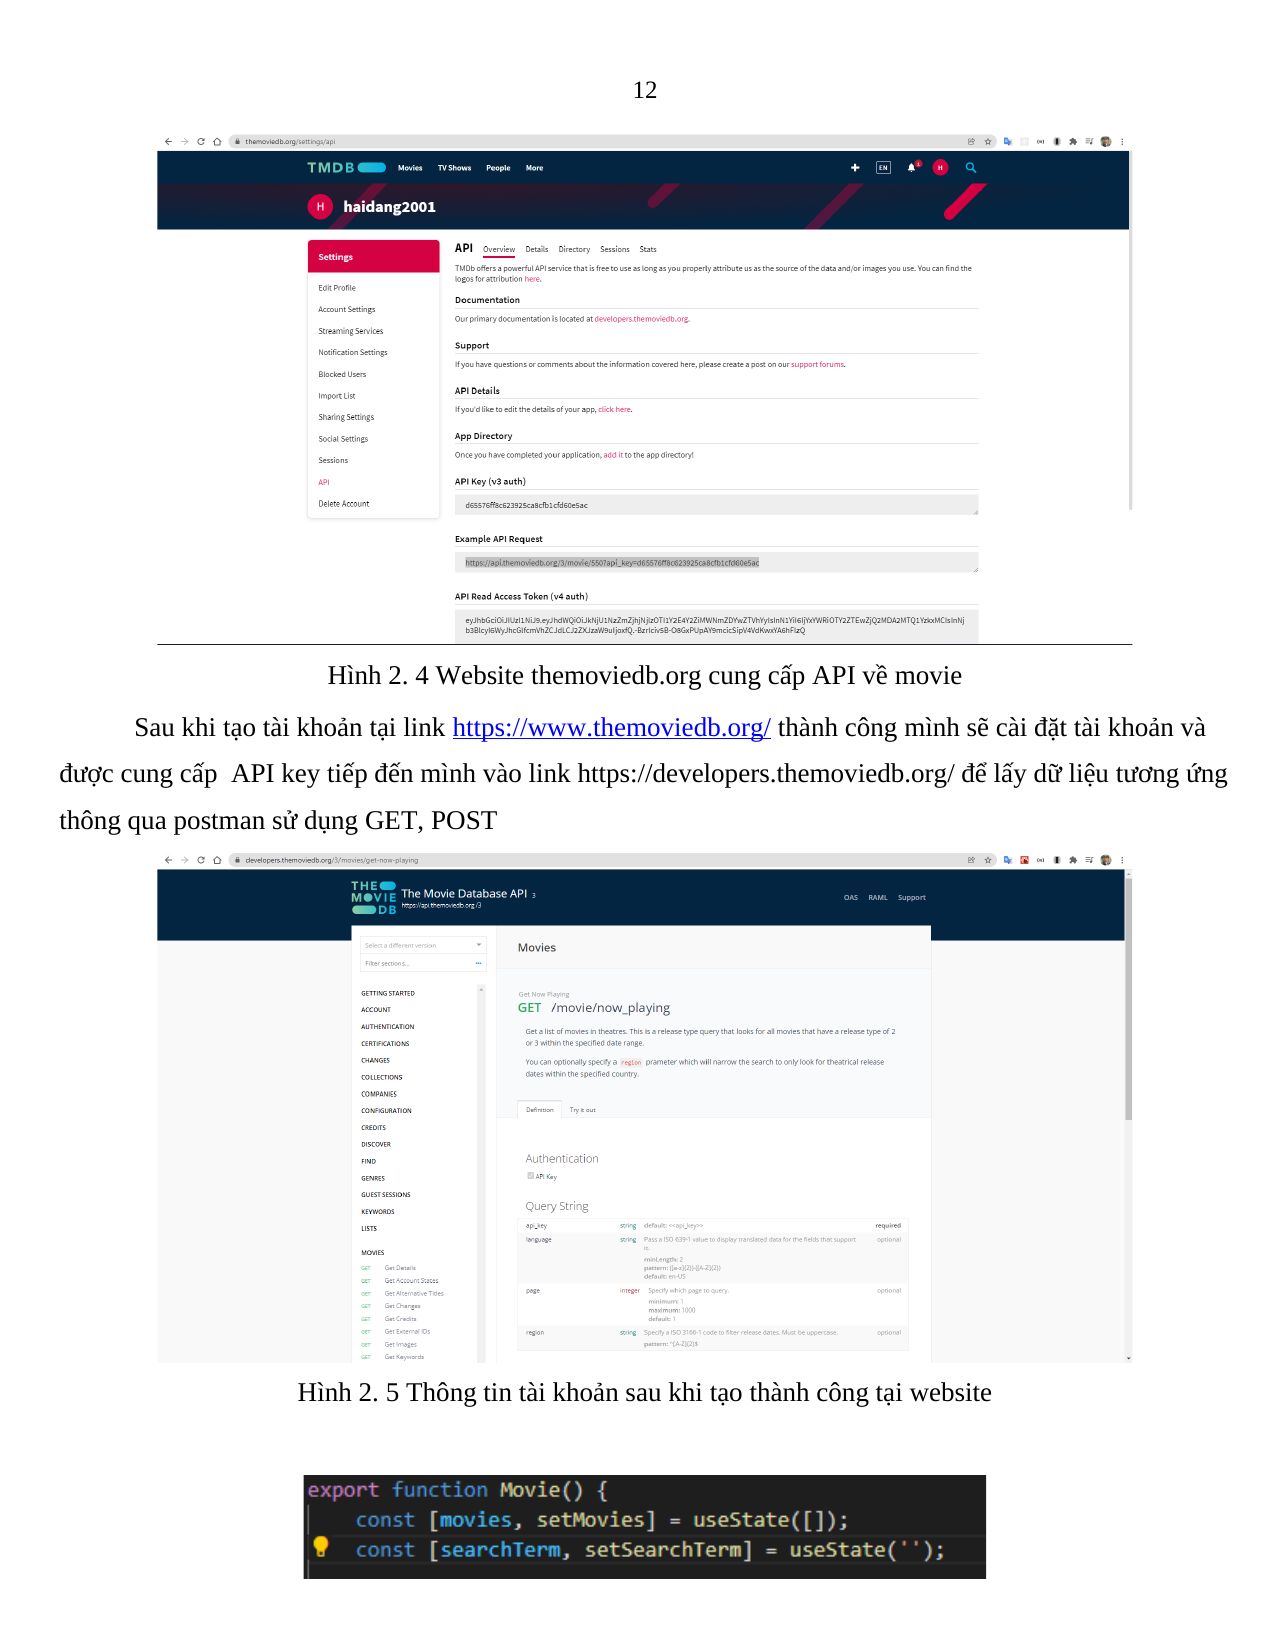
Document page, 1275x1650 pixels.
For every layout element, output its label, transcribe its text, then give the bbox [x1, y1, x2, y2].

text Sau khi tạo tài khoản tại link https://www.themoviedb.org/ thành công mình sẽ cài đặt tài khoản và được cung cấp API key tiếp đến mình vào link https://developers.themoviedb.org/ để lấy dữ liệu tương ứng thông qua postman sử dụng GET, POST [59, 711, 1231, 835]
text Hình 2. 5 Thông tin tài khoản sau khi tạo thành công tại website [59, 1377, 1231, 1408]
picture [157, 851, 1133, 1363]
picture [303, 1475, 987, 1579]
text Hình 2. 4 Website themoviedb.org cung cấp API về movie [59, 659, 1231, 690]
picture [157, 132, 1133, 645]
